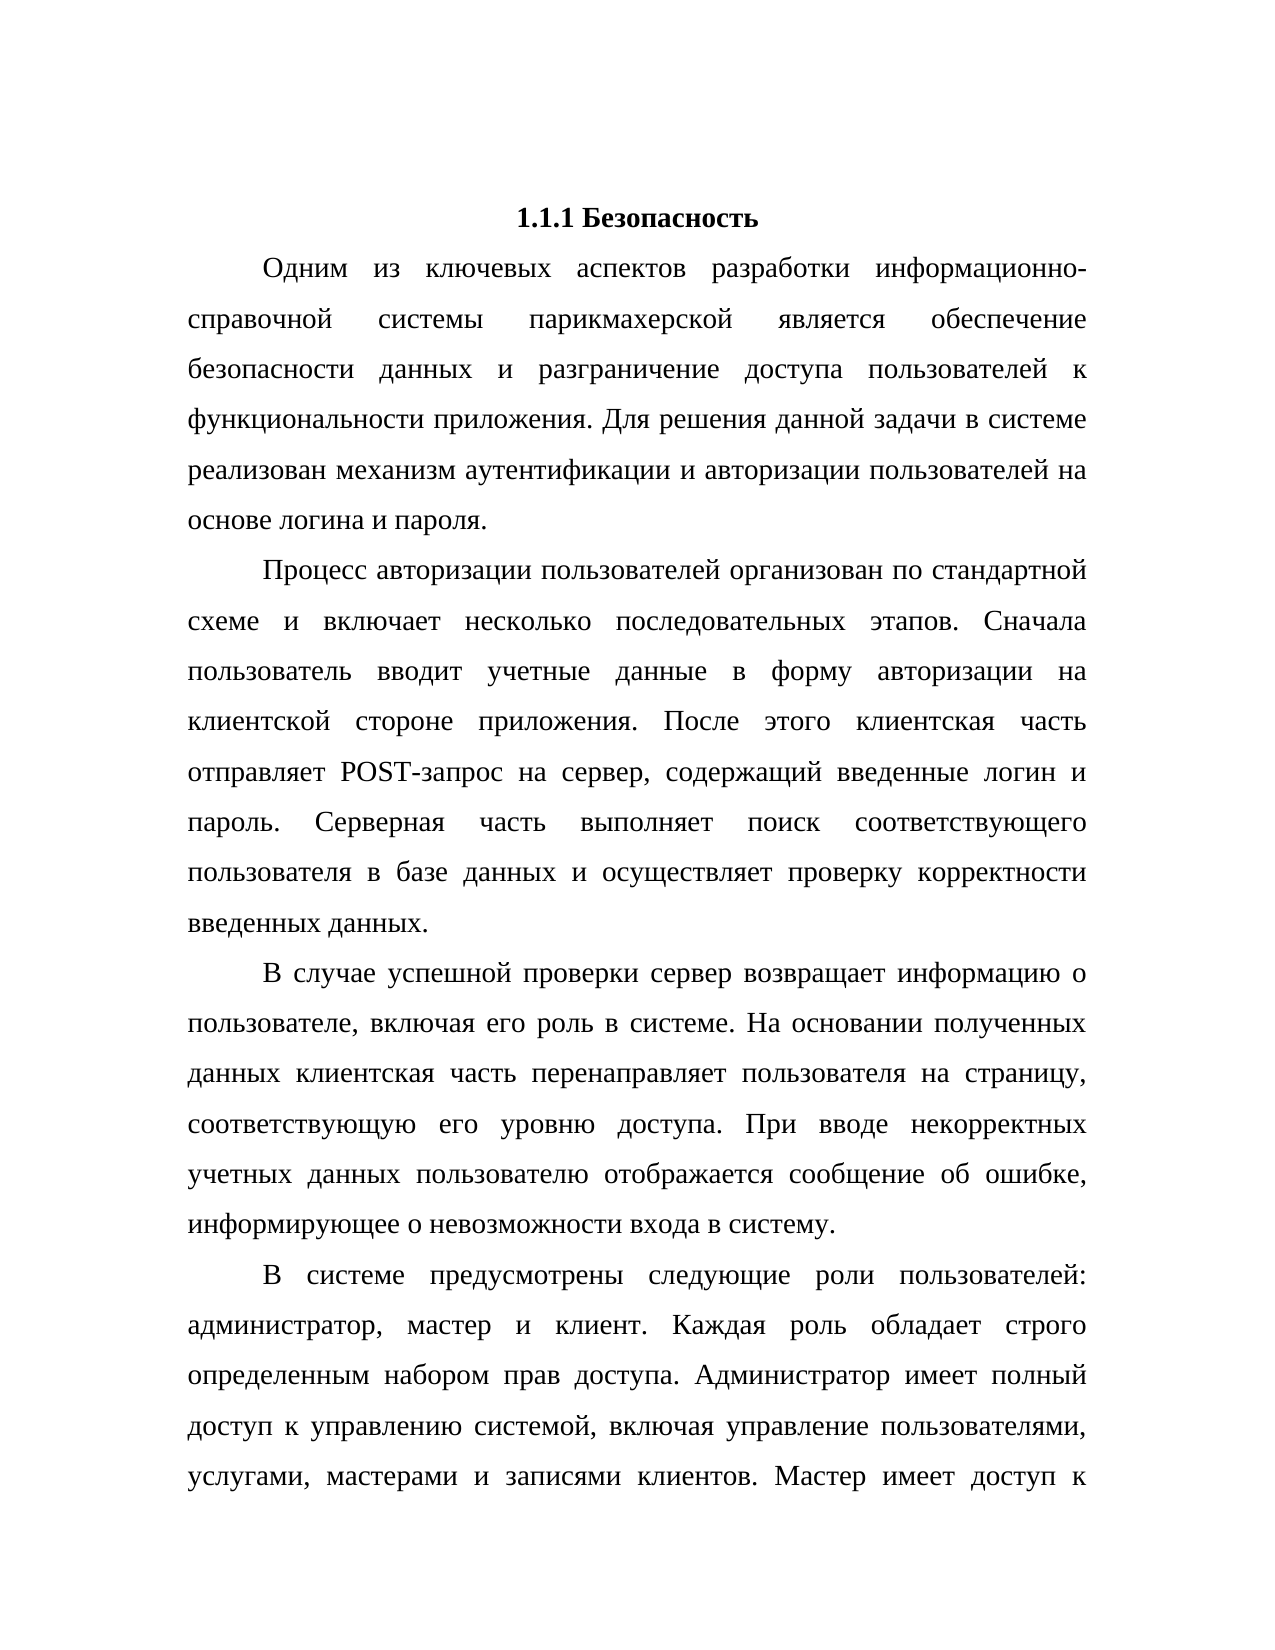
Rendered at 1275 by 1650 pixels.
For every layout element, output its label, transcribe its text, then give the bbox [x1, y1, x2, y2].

text 1.1.1 Безопасность [187, 200, 1087, 234]
text В случае успешной проверки сервер возвращает информацию о пользователе, включая его роль в системе. На основании полученных данных клиентская часть перенаправляет пользователя на страницу, соответствующую его уровню доступа. При вводе некорректных учетных данных пользователю отображается сообщение об ошибке, информирующее о невозможности входа в систему. [187, 955, 1087, 1240]
text Процесс авторизации пользователей организован по стандартной схеме и включает несколько последовательных этапов. Сначала пользователь вводит учетные данные в форму авторизации на клиентской стороне приложения. После этого клиентская часть отправляет POST-запрос на сервер, содержащий введенные логин и пароль. Серверная часть выполняет поиск соответствующего пользователя в базе данных и осуществляет проверку корректности введенных данных. [187, 552, 1087, 938]
text Одним из ключевых аспектов разработки информационно-справочной системы парикмахерской является обеспечение безопасности данных и разграничение доступа пользователей к функциональности приложения. Для решения данной задачи в системе реализован механизм аутентификации и авторизации пользователей на основе логина и пароля. [187, 251, 1087, 536]
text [187, 1257, 1087, 1492]
